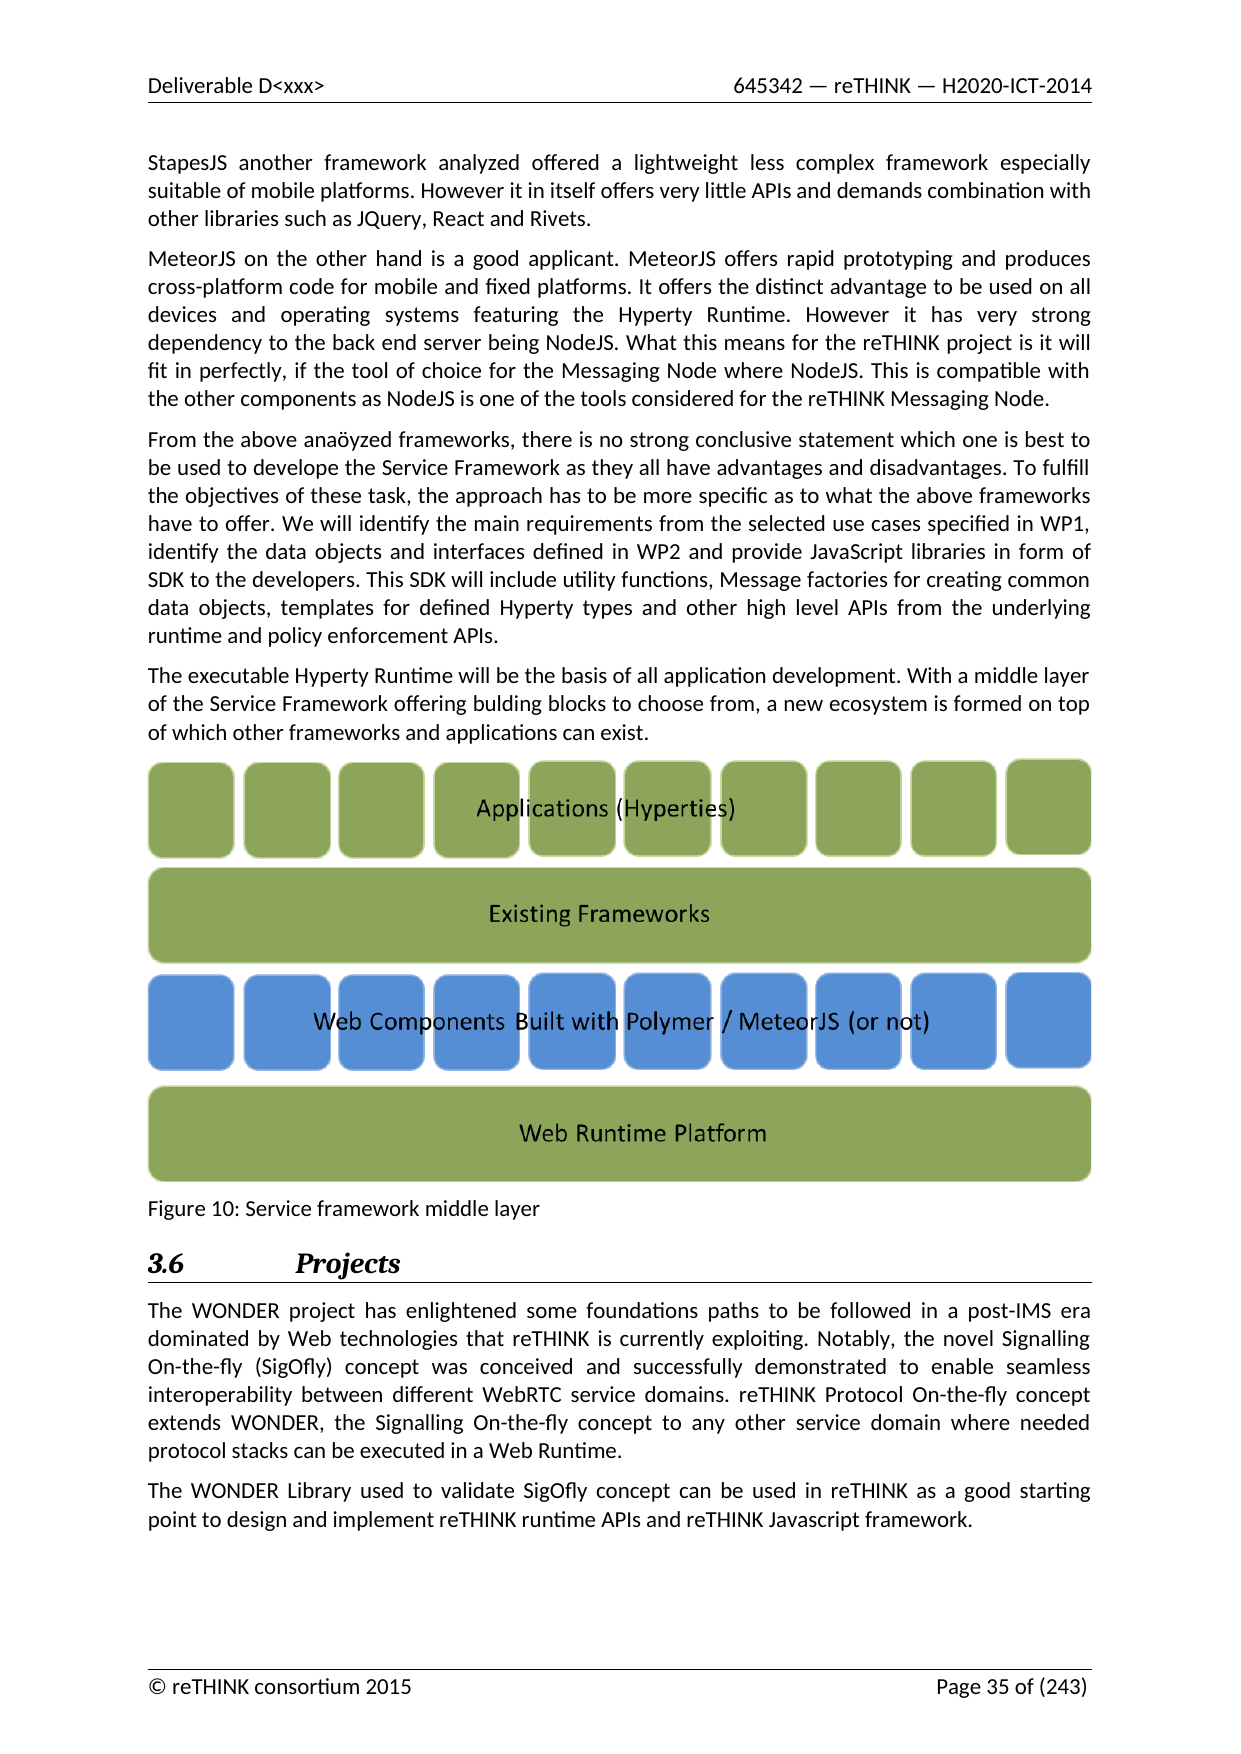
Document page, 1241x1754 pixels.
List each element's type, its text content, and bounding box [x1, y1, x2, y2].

text From the above anaöyzed frameworks, there is no strong conclusive statement which one is best to be used to develope the Service Framework as they all have advantages and disadvantages. To fulfill the objectives of these task, the approach has to be more specific as to what the above frameworks have to offer. We will identify the main requirements from the selected use cases specified in WP1, identify the data objects and interfaces defined in WP2 and provide JavaScript libraries in form of SDK to the developers. This SDK will include utility functions, Message factories for creating common data objects, templates for defined Hyperty types and other high level APIs from the underlying runtime and policy enforcement APIs. [148, 425, 1092, 649]
text The executable Hyperty Runtime will be the basis of all application development. With a middle layer of the Service Framework offering bulding blocks to choose from, a new ecosystem is formed on top of which other frameworks and applications can exist. [148, 662, 1092, 746]
subtitle Projects [148, 1247, 1092, 1282]
text MeteorJS on the other hand is a good applicant. MeteorJS offers rapid prototyping and produces cross-platform code for mobile and fixed platforms. It offers the distinct advantage to be used on all devices and operating systems featuring the Hyperty Runtime. However it has very strong dependency to the back end server being NodeJS. What this means for the reTHINK project is it will fit in perfectly, if the tool of choice for the Messaging Node where NodeJS. This is compatible with the other components as NodeJS is one of the tools considered for the reTHINK Messaging Node. [148, 244, 1092, 412]
text Figure 10: Service framework middle layer [148, 1194, 1092, 1222]
text StapesJS another framework analyzed offered a lightweight less complex framework especially suitable of mobile platforms. However it in itself offers very little APIs and demands combination with other libraries such as JQuery, React and Rivets. [148, 148, 1092, 232]
text The WONDER project has enlightened some foundations paths to be followed in a post-IMS era dominated by Web technologies that reTHINK is currently exploiting. Notably, the novel Signalling On-the-fly (SigOfly) concept was conceived and successfully demonstrated to enable seamless interoperability between different WebRTC service domains. reTHINK Protocol On-the-fly concept extends WONDER, the Signalling On-the-fly concept to any other service domain where needed protocol stacks can be executed in a Web Runtime. [148, 1296, 1092, 1464]
text The WONDER Library used to validate SigOfly concept can be used in reTHINK as a good starting point to design and implement reTHINK runtime APIs and reTHINK Javascript framework. [148, 1477, 1092, 1533]
picture [147, 758, 1092, 1182]
